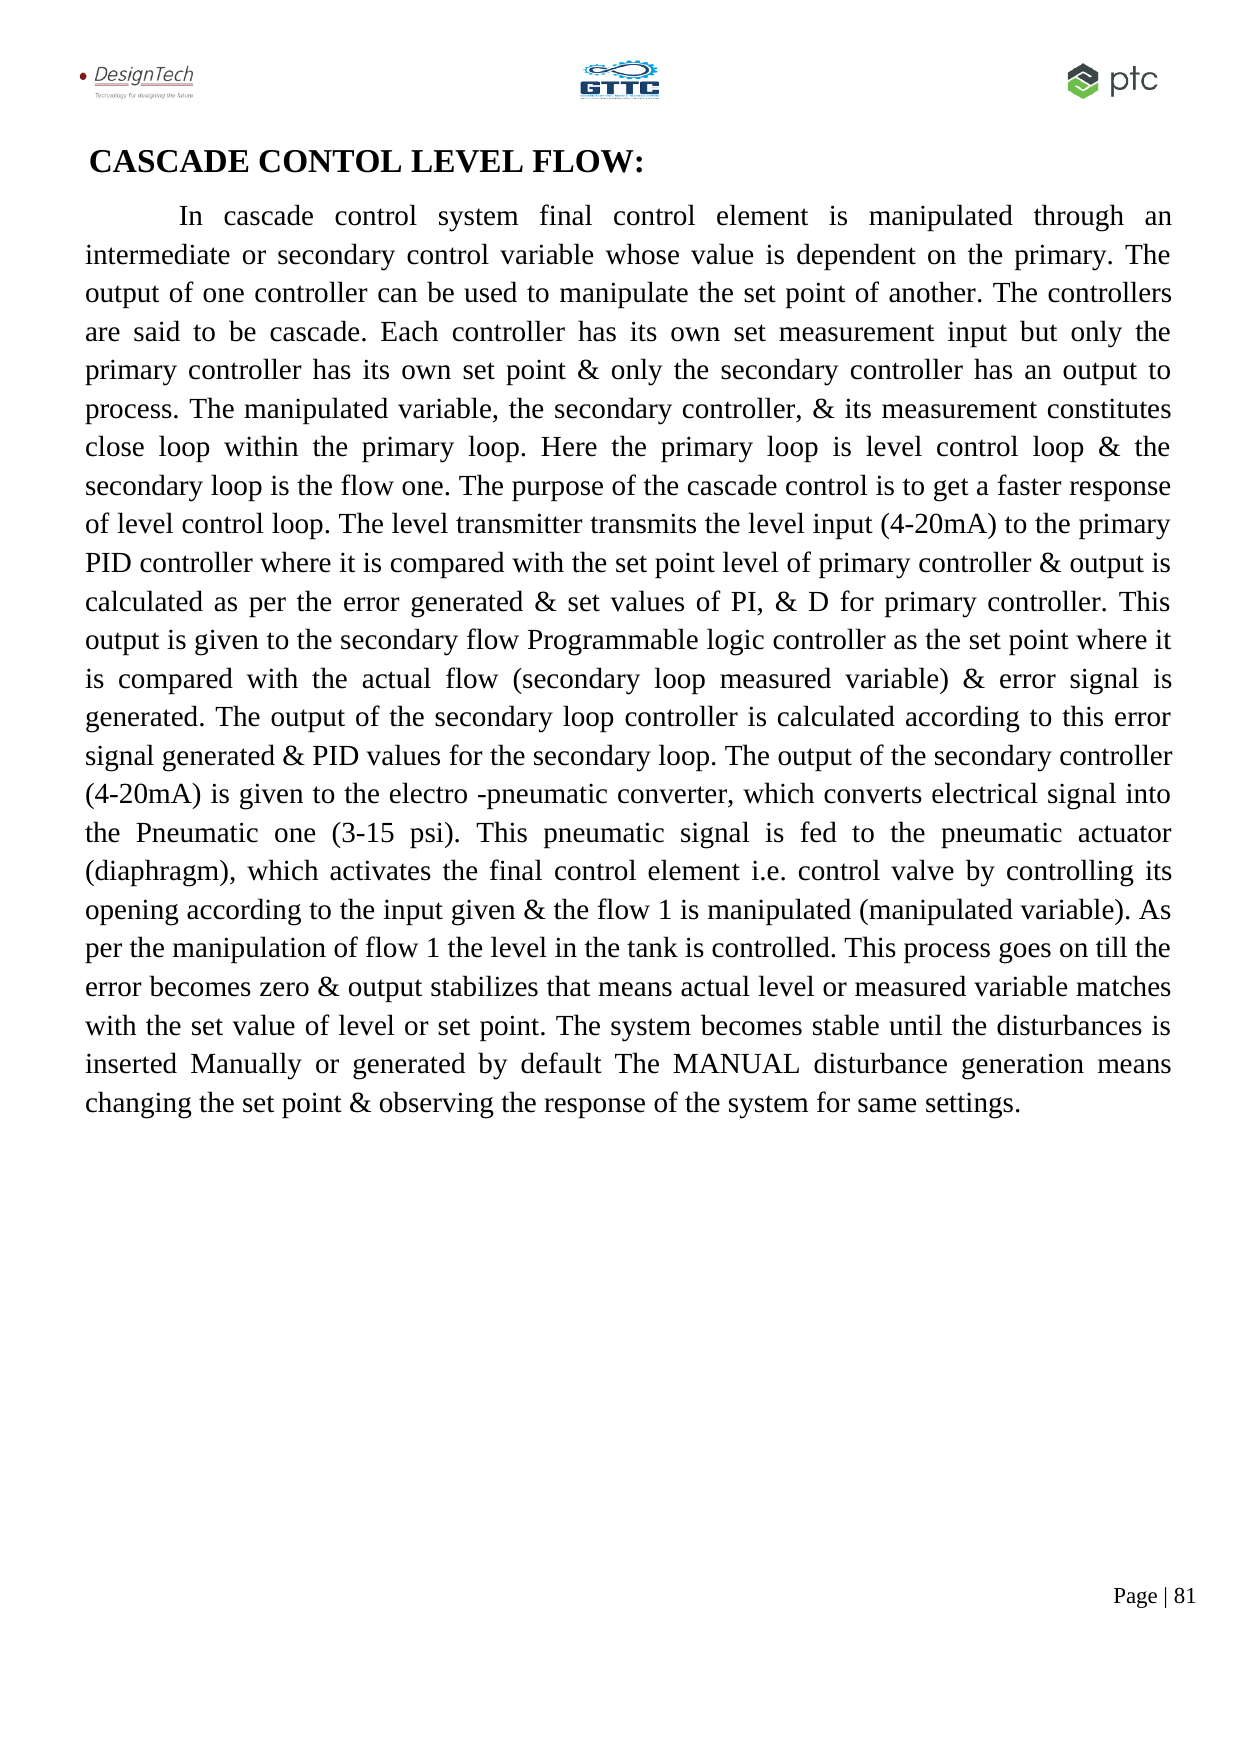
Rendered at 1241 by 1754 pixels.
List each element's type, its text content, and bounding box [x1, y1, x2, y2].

picture [1067, 63, 1158, 99]
text In cascade control system final control element is manipulated through an intermediate or secondary control variable whose value is dependent on the primary. The output of one controller can be used to manipulate the set point of another. The controllers are said to be cascade. Each controller has its own set measurement input but only the primary controller has its own set point & only the secondary controller has an output to process. The manipulated variable, the secondary controller, & its measurement constitutes close loop within the primary loop. Here the primary loop is level control loop & the secondary loop is the flow one. The purpose of the cascade control is to get a faster response of level control loop. The level transmitter transmits the level input (4-20mA) to the primary PID controller where it is compared with the set point level of primary controller & output is calculated as per the error generated & set values of PI, & D for primary controller. This output is given to the secondary flow Programmable logic controller as the set point where it is compared with the actual flow (secondary loop measured variable) & error signal is generated. The output of the secondary loop controller is calculated according to this error signal generated & PID values for the secondary loop. The output of the secondary controller (4-20mA) is given to the electro -pneumatic converter, which converts electrical signal into the Pneumatic one (3-15 psi). This pneumatic signal is fed to the pneumatic actuator (diaphragm), which activates the final control element i.e. control valve by controlling its opening according to the input given & the flow 1 is manipulated (manipulated variable). As per the manipulation of flow 1 the level in the tank is controlled. This process goes on till the error becomes zero & output stabilizes that means actual level or measured variable matches with the set value of level or set point. The system becomes stable until the disturbances is inserted Manually or generated by default The MANUAL disturbance generation means changing the set point & observing the response of the system for same settings. [85, 198, 1172, 1118]
picture [79, 65, 194, 99]
subtitle CASCADE CONTOL LEVEL FLOW: [89, 141, 1196, 179]
picture [580, 60, 659, 99]
